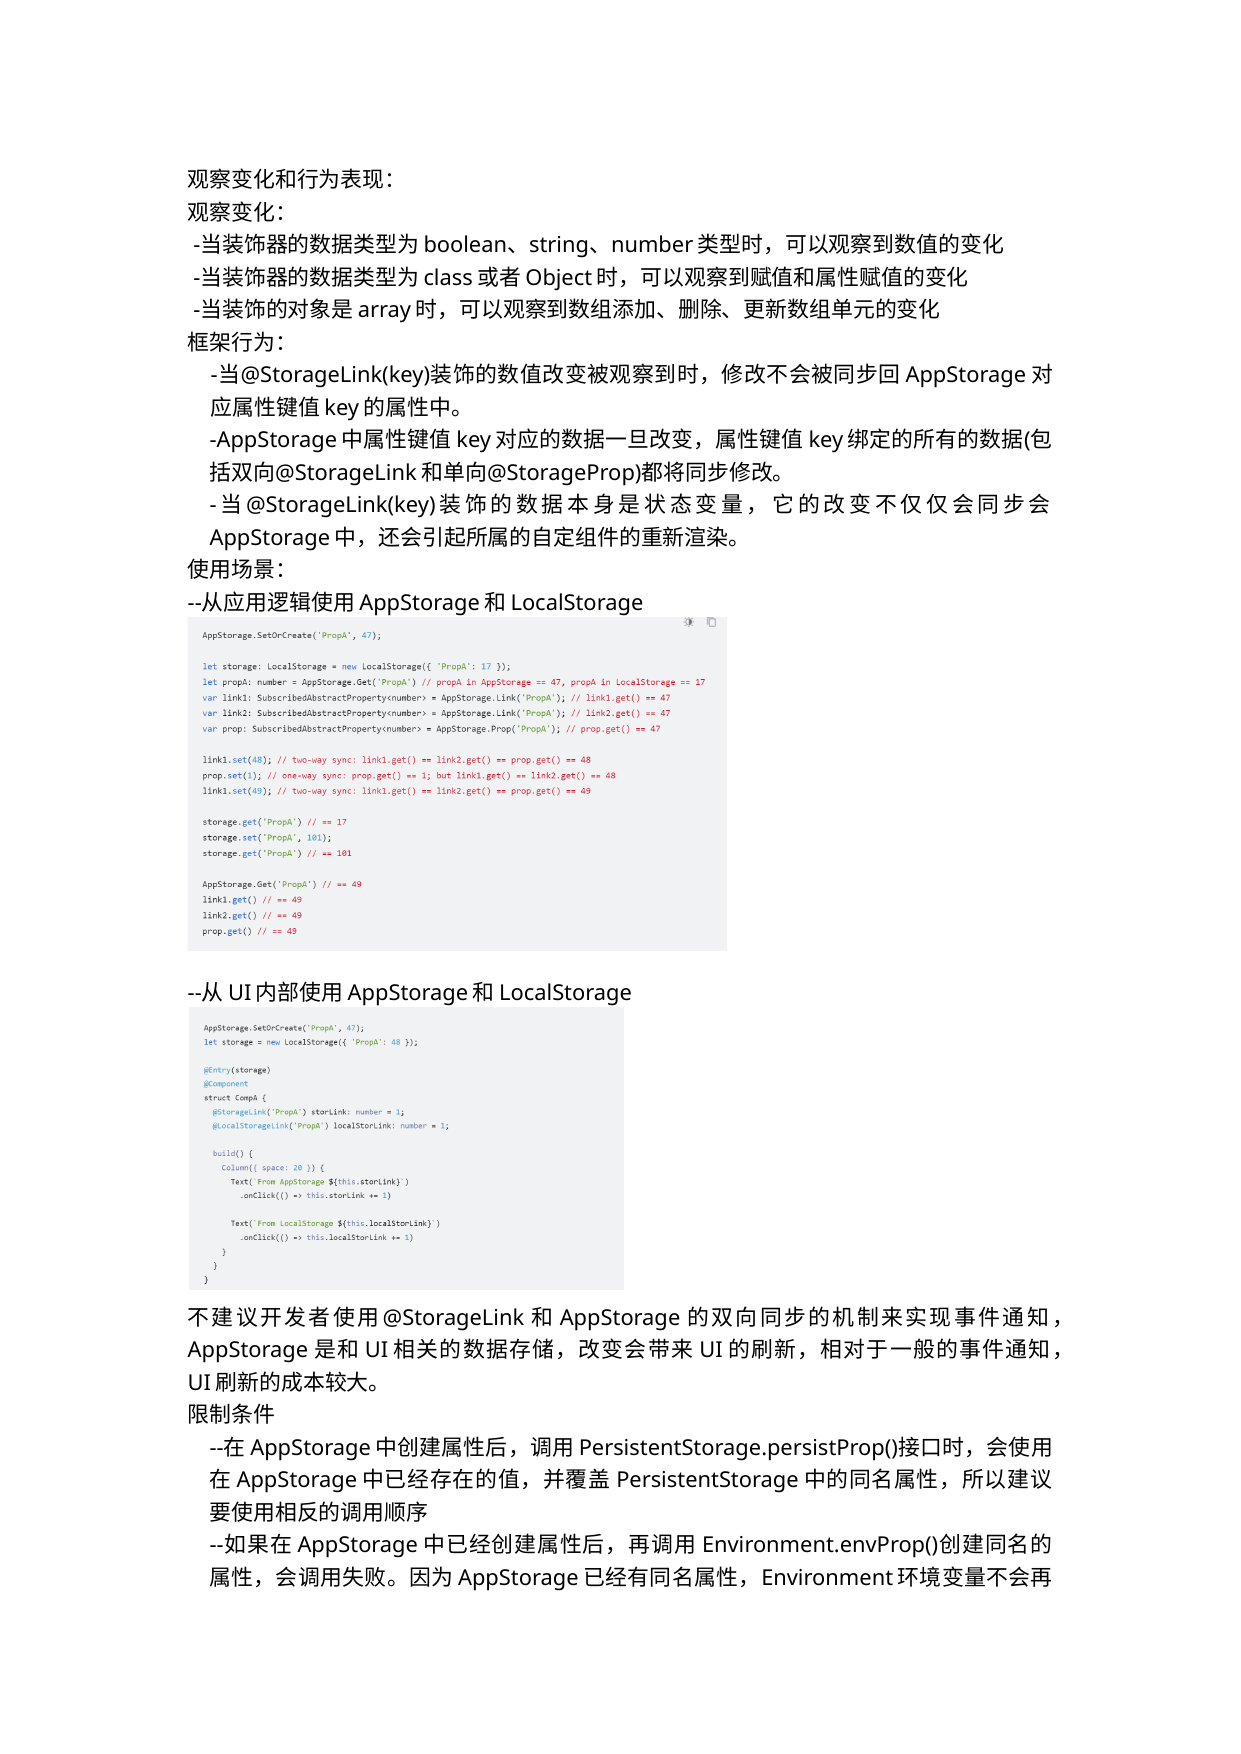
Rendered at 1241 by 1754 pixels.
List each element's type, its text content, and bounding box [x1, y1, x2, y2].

text -当装饰器的数据类型为boolean、string、number类型时，可以观察到数值的变化 [187, 227, 1053, 259]
text 限制条件 [187, 1397, 1053, 1429]
text --从应用逻辑使用AppStorage和LocalStorage [187, 584, 1053, 617]
text 观察变化和行为表现： [187, 162, 1053, 194]
text -AppStorage中属性键值key对应的数据一旦改变，属性键值key绑定的所有的数据(包括双向@StorageLink和单向@StorageProp)都将同步修改。 [209, 422, 1053, 487]
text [209, 1527, 1053, 1592]
picture [187, 1007, 624, 1290]
text 观察变化： [187, 194, 1053, 227]
picture [187, 617, 728, 951]
text -当装饰器的数据类型为class或者Object时，可以观察到赋值和属性赋值的变化 [187, 259, 1053, 292]
text --从UI内部使用AppStorage和LocalStorage [187, 974, 1053, 1007]
text 不建议开发者使用@StorageLink和AppStorage的双向同步的机制来实现事件通知，AppStorage是和UI相关的数据存储，改变会带来UI的刷新，相对于一般的事件通知，UI刷新的成本较大。 [187, 1299, 1053, 1397]
text -当@StorageLink(key)装饰的数据本身是状态变量，它的改变不仅仅会同步会AppStorage中，还会引起所属的自定组件的重新渲染。 [209, 487, 1053, 552]
text --在AppStorage中创建属性后，调用PersistentStorage.persistProp()接口时，会使用在AppStorage中已经存在的值，并覆盖PersistentStorage中的同名属性，所以建议要使用相反的调用顺序 [209, 1429, 1053, 1527]
text -当@StorageLink(key)装饰的数值改变被观察到时，修改不会被同步回AppStorage对应属性键值key的属性中。 [210, 357, 1053, 422]
text 使用场景： [187, 552, 1053, 584]
text -当装饰的对象是array时，可以观察到数组添加、删除、更新数组单元的变化 [187, 292, 1053, 324]
text 框架行为： [187, 324, 1053, 357]
